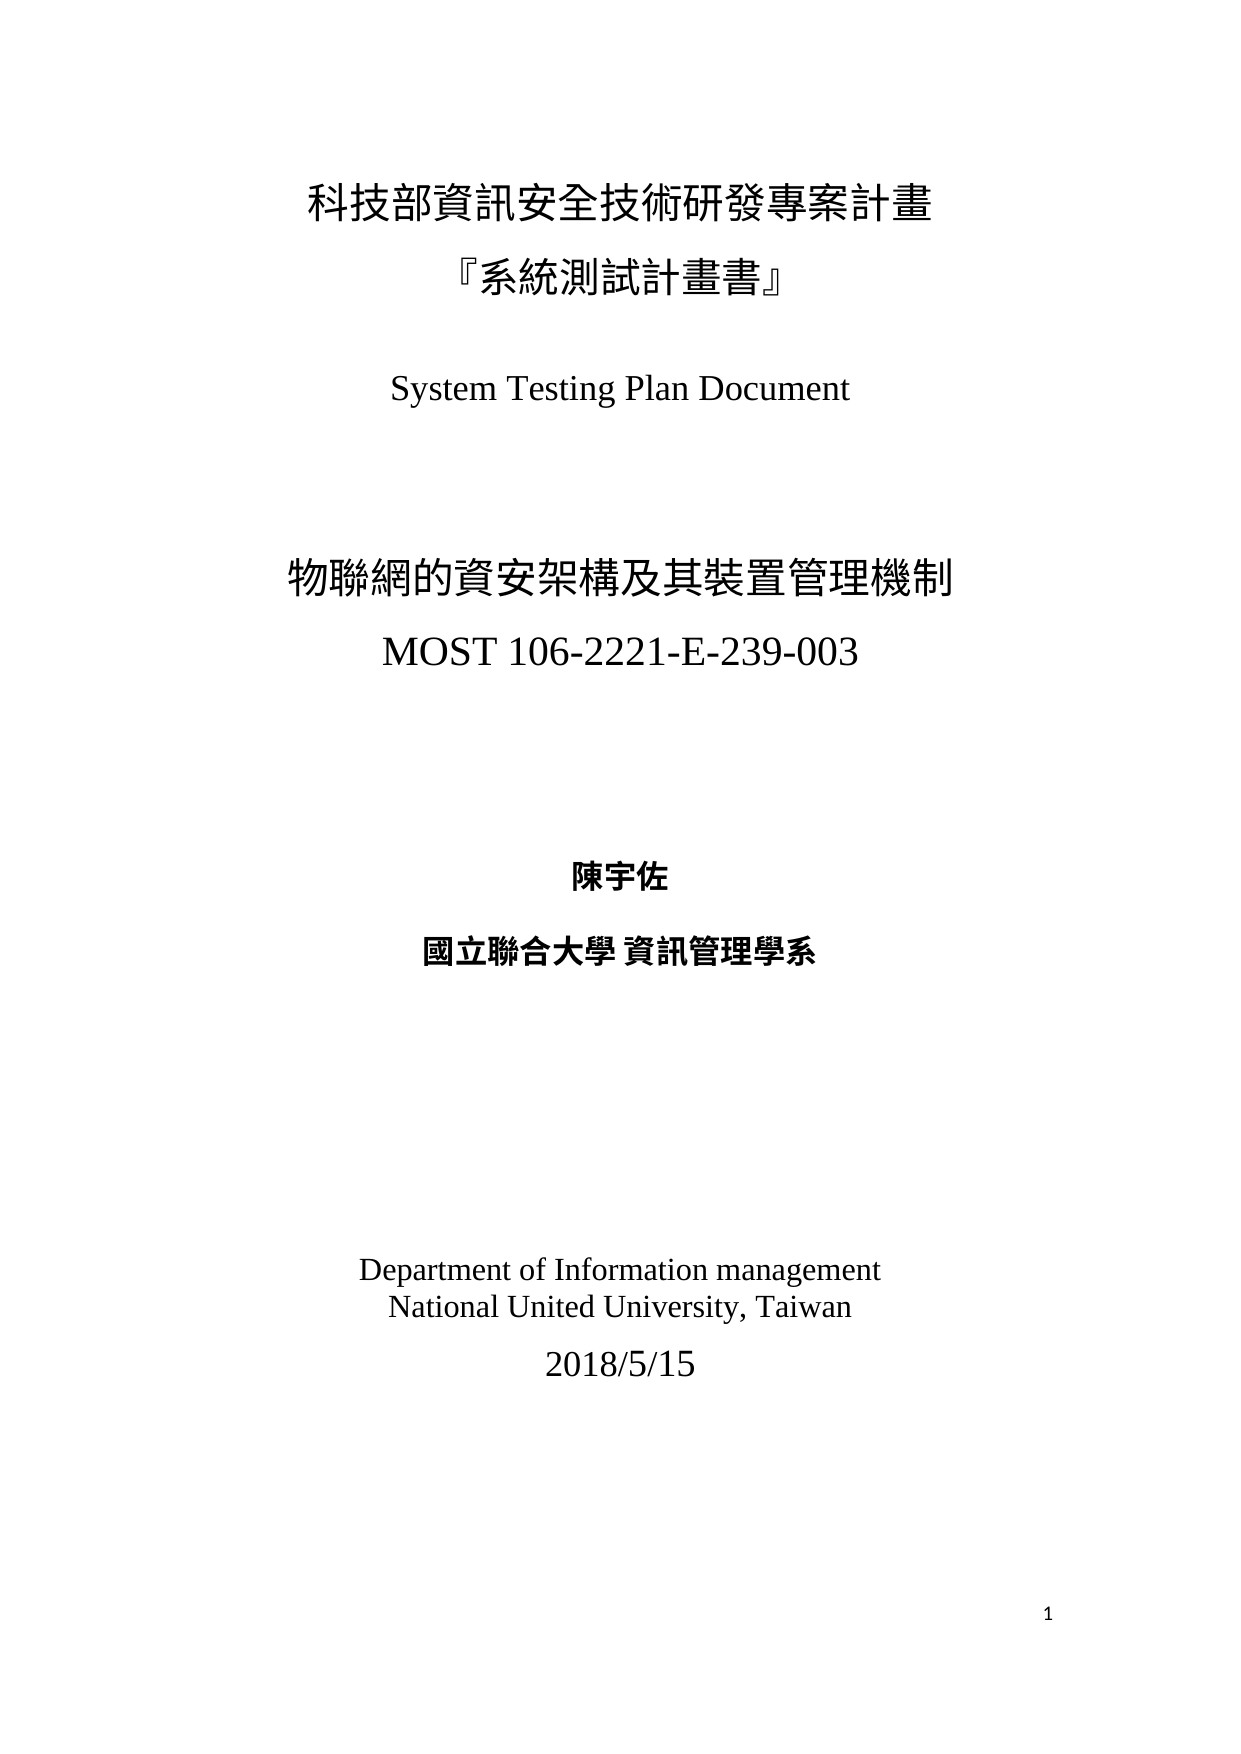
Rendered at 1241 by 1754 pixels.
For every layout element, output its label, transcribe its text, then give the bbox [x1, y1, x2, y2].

text 國立聯合大學 資訊管理學系 [187, 912, 1053, 987]
text System Testing Plan Document [187, 350, 1053, 425]
text MOST 106-2221-E-239-003 [187, 612, 1053, 687]
text 2018/5/15 [187, 1325, 1053, 1400]
text 『系統測試計畫書』 [187, 237, 1053, 312]
text National United University, Taiwan [187, 1287, 1053, 1325]
text 科技部資訊安全技術研發專案計畫 [187, 162, 1053, 237]
text Department of Information management [187, 1250, 1053, 1287]
text 物聯網的資安架構及其裝置管理機制 [187, 537, 1053, 612]
text 陳宇佐 [187, 837, 1053, 912]
